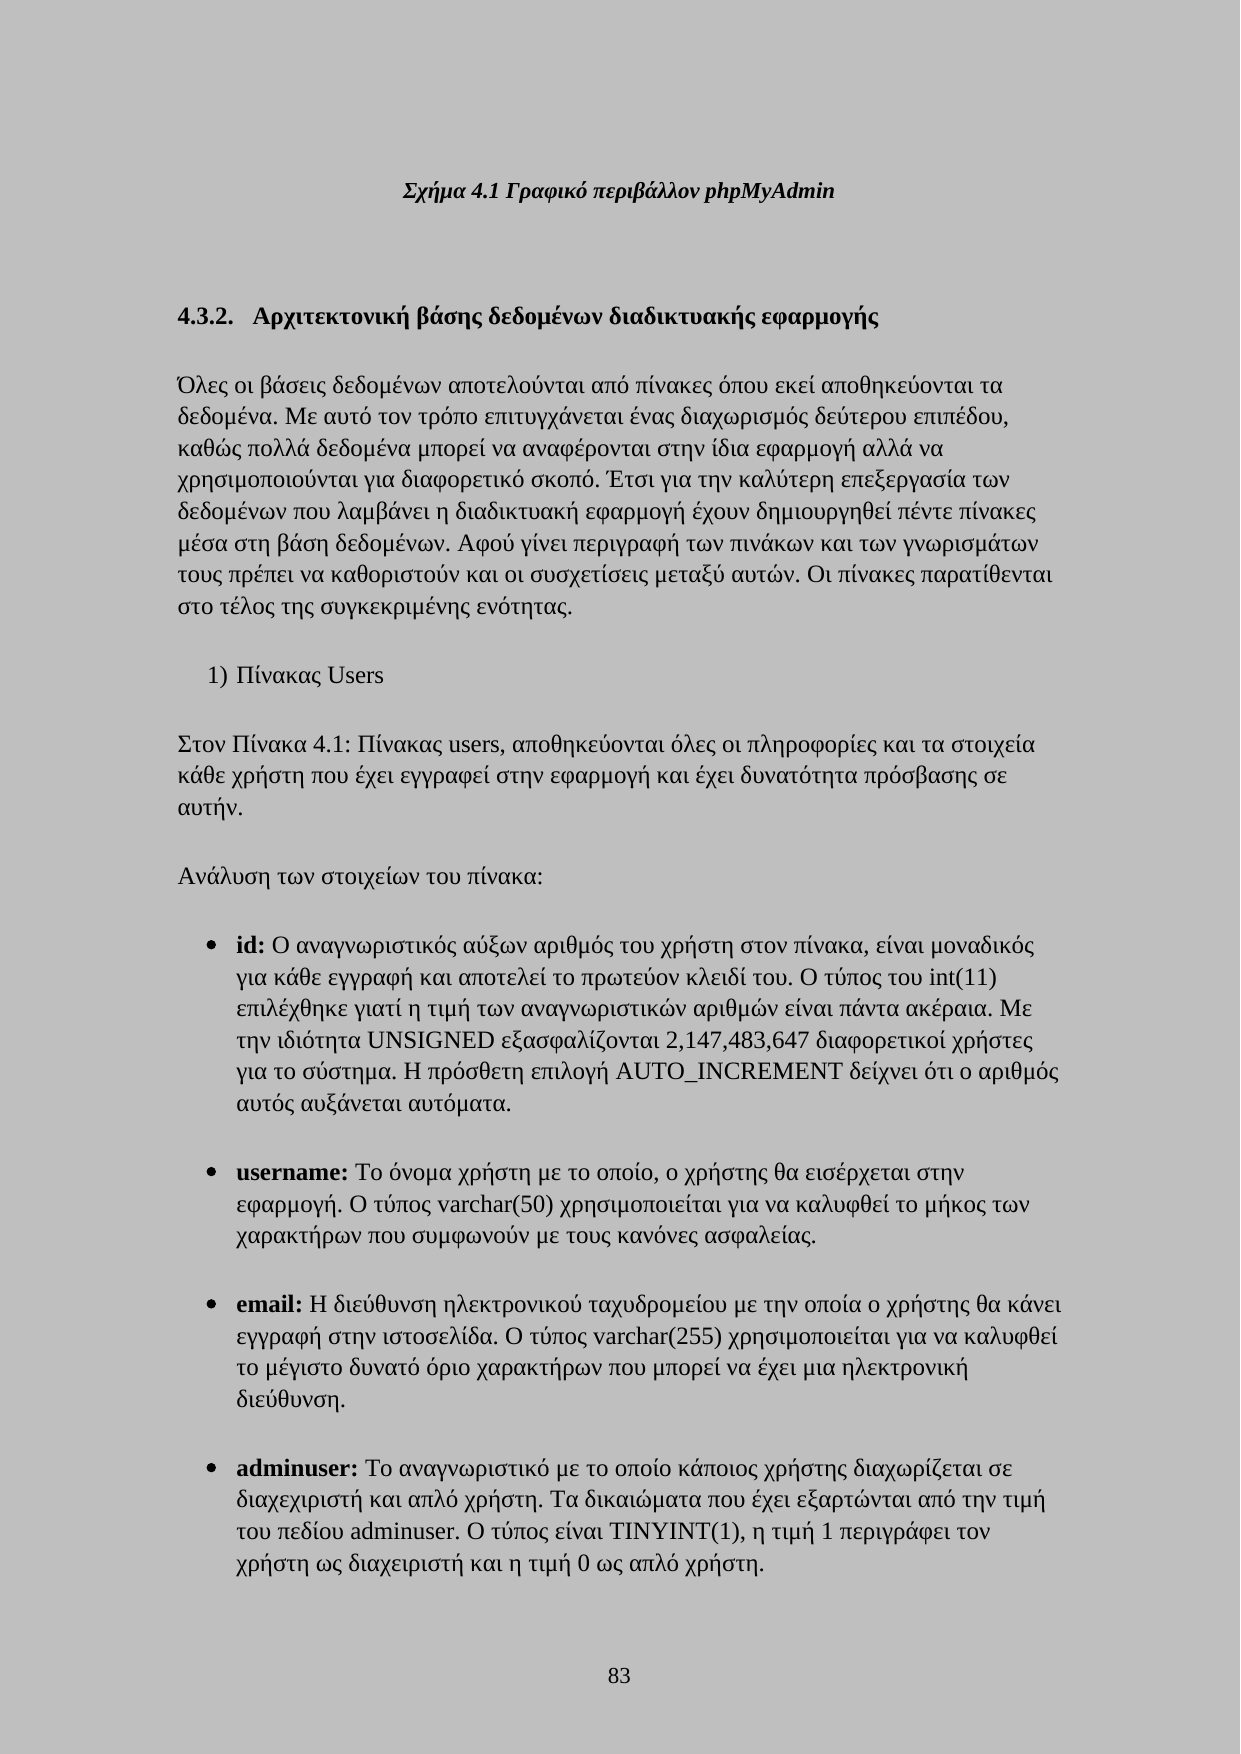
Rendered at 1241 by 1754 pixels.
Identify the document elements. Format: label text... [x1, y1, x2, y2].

list adminuser: Το αναγνωριστικό με το οποίο κάποιος χρήστης διαχωρίζεται σε διαχεχιριστή και απλό χρήστη. Τα δικαιώματα που έχει εξαρτώνται από την τιμή του πεδίου adminuser. Ο τύπος είναι TINYINT(1), η τιμή 1 περιγράφει τον χρήστη ως διαχειριστή και η τιμή 0 ως απλό χρήστη. [207, 1453, 1063, 1576]
text Σχήμα 4.1 Γραφικό περιβάλλον phpMyAdmin [177, 177, 1063, 203]
text Ανάλυση των στοιχείων του πίνακα: [177, 861, 1063, 890]
list id: Ο αναγνωριστικός αύξων αριθμός του χρήστη στον πίνακα, είναι μοναδικός για κάθε εγγραφή και αποτελεί το πρωτεύον κλειδί του. O τύπος του int(11) επιλέχθηκε γιατί η τιμή των αναγνωριστικών αριθμών είναι πάντα ακέραια. Με την ιδιότητα UNSIGNED εξασφαλίζονται 2,147,483,647 διαφορετικοί χρήστες για το σύστημα. Η πρόσθετη επιλογή AUTO_INCREMENT δείχνει ότι ο αριθμός αυτός αυξάνεται αυτόματα. [207, 930, 1063, 1117]
list email: Η διεύθυνση ηλεκτρονικού ταχυδρομείου με την οποία ο χρήστης θα κάνει εγγραφή στην ιστοσελίδα. Ο τύπος varchar(255) χρησιμοποιείται για να καλυφθεί το μέγιστο δυνατό όριο χαρακτήρων που μπορεί να έχει μια ηλεκτρονική διεύθυνση. [207, 1289, 1063, 1413]
list username: Το όνομα χρήστη με το οποίο, ο χρήστης θα εισέρχεται στην εφαρμογή. Ο τύπος varchar(50) χρησιμοποιείται για να καλυφθεί το μήκος των χαρακτήρων που συμφωνούν με τους κανόνες ασφαλείας. [207, 1157, 1063, 1249]
list Πίνακας Users [207, 660, 1063, 689]
text Όλες οι βάσεις δεδομένων αποτελούνται από πίνακες όπου εκεί αποθηκεύονται τα δεδομένα. Με αυτό τον τρόπο επιτυγχάνεται ένας διαχωρισμός δεύτερου επιπέδου, καθώς πολλά δεδομένα μπορεί να αναφέρονται στην ίδια εφαρμογή αλλά να χρησιμοποιούνται για διαφορετικό σκοπό. Έτσι για την καλύτερη επεξεργασία των δεδομένων που λαμβάνει η διαδικτυακή εφαρμογή έχουν δημιουργηθεί πέντε πίνακες μέσα στη βάση δεδομένων. Αφού γίνει περιγραφή των πινάκων και των γνωρισμάτων τους πρέπει να καθοριστούν και οι συσχετίσεις μεταξύ αυτών. Οι πίνακες παρατίθενται στο τέλος της συγκεκριμένης ενότητας. [177, 370, 1063, 619]
text Στον Πίνακα 4.1: Πίνακας users, αποθηκεύονται όλες οι πληροφορίες και τα στοιχεία κάθε χρήστη που έχει εγγραφεί στην εφαρμογή και έχει δυνατότητα πρόσβασης σε αυτήν. [177, 729, 1063, 821]
list Αρχιτεκτονική βάσης δεδομένων διαδικτυακής εφαρμογής [177, 301, 1063, 329]
